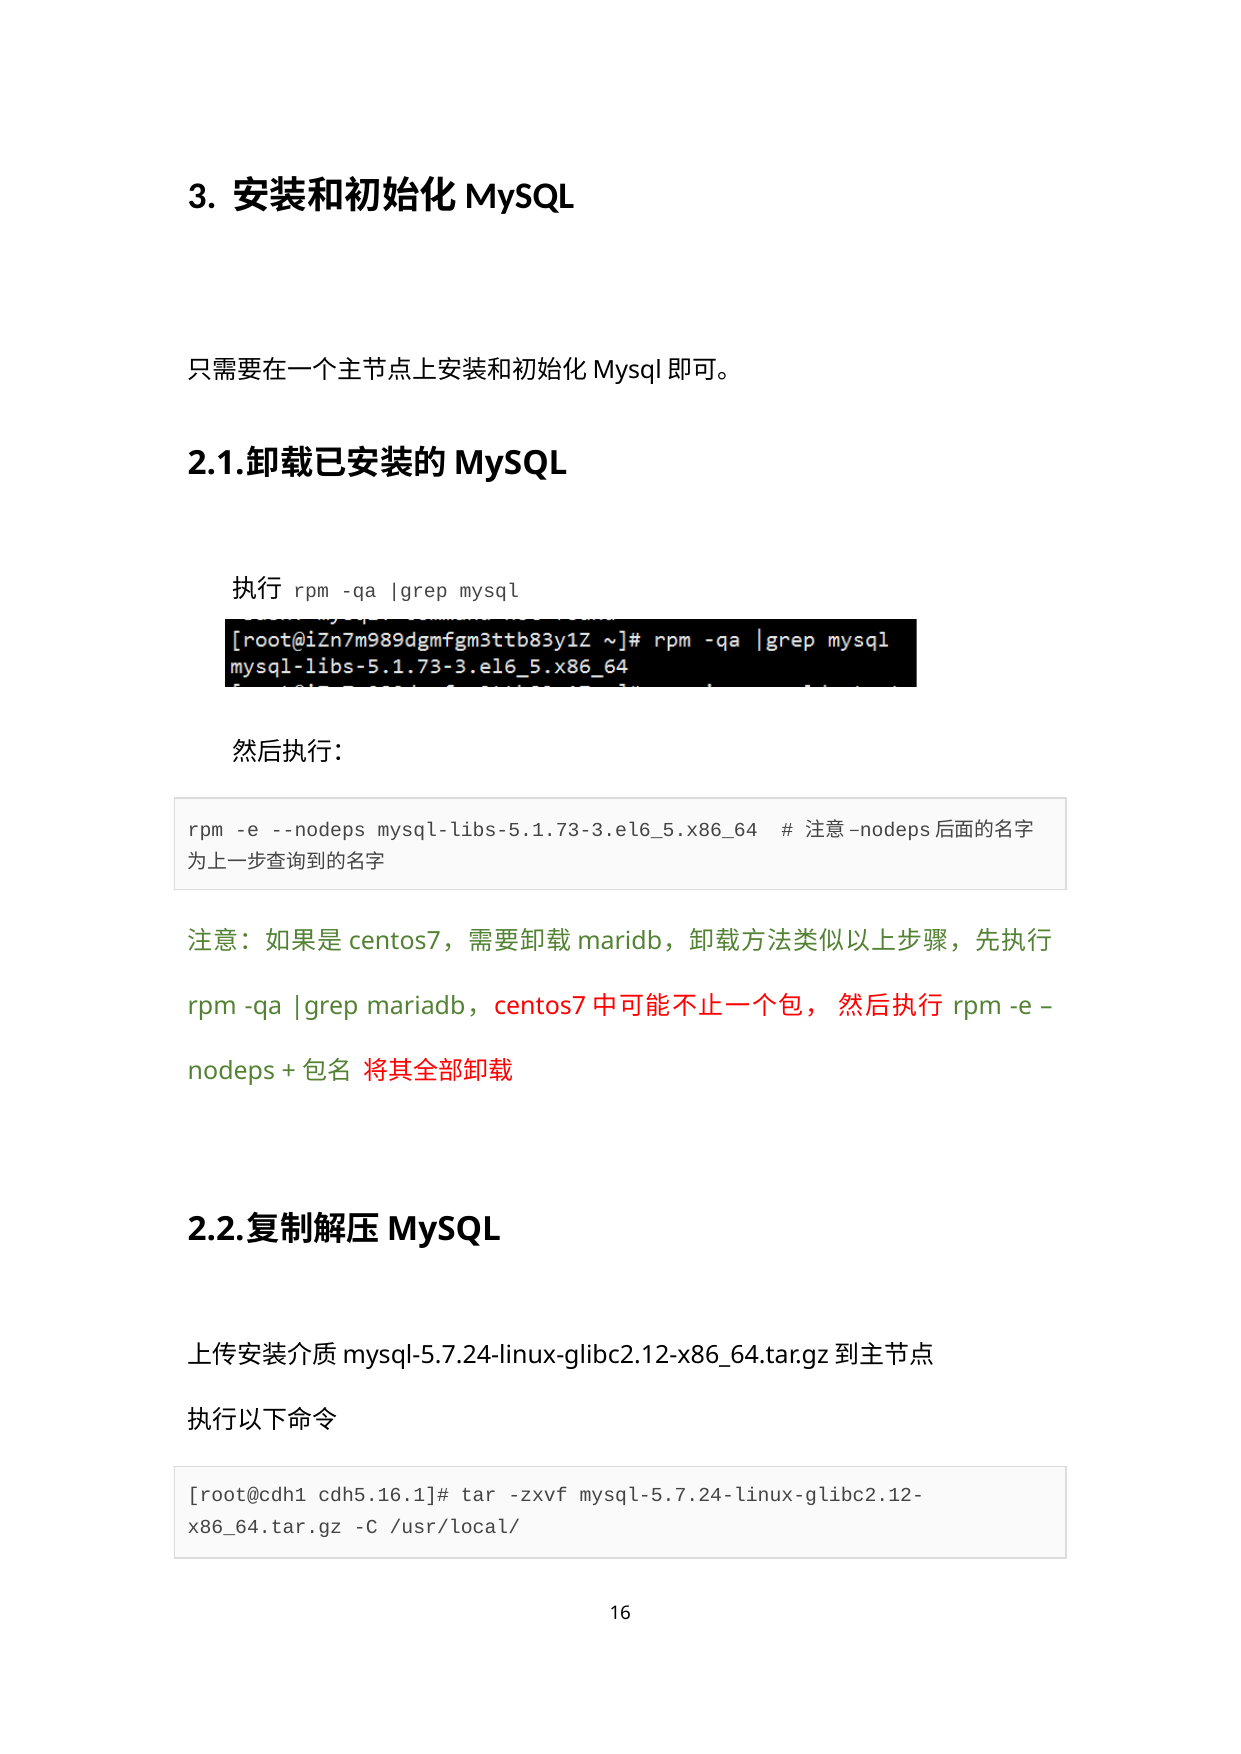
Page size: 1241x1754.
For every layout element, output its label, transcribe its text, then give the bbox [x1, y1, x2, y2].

text 执行以下命令 [187, 1385, 1053, 1450]
list 执行 rpm -qa |grep mysql [232, 554, 1053, 619]
subtitle 安装和初始化MySQL [187, 160, 1053, 225]
text rpm -e --nodeps mysql-libs-5.1.73-3.el6_5.x86_64 # 注意 –nodeps后面的名字为上一步查询到的名字 [175, 799, 1065, 889]
text 注意：如果是centos7，需要卸载maridb，卸载方法类似以上步骤，先执行rpm -qa |grep mariadb，centos7中可能不止一个包， 然后执行 rpm -e –nodeps + 包名 将其全部卸载 [187, 906, 1053, 1101]
text 只需要在一个主节点上安装和初始化Mysql即可。 [187, 335, 1053, 400]
subtitle 复制解压MySQL [187, 1193, 1053, 1258]
text [root@cdh1 cdh5.16.1]# tar -zxvf mysql-5.7.24-linux-glibc2.12-x86_64.tar.gz -C /usr/local/ [175, 1467, 1065, 1557]
list 然后执行： [232, 717, 1053, 782]
text 上传安装介质mysql-5.7.24-linux-glibc2.12-x86_64.tar.gz到主节点 [187, 1320, 1053, 1385]
subtitle 卸载已安装的MySQL [187, 427, 1053, 492]
picture [225, 619, 917, 687]
